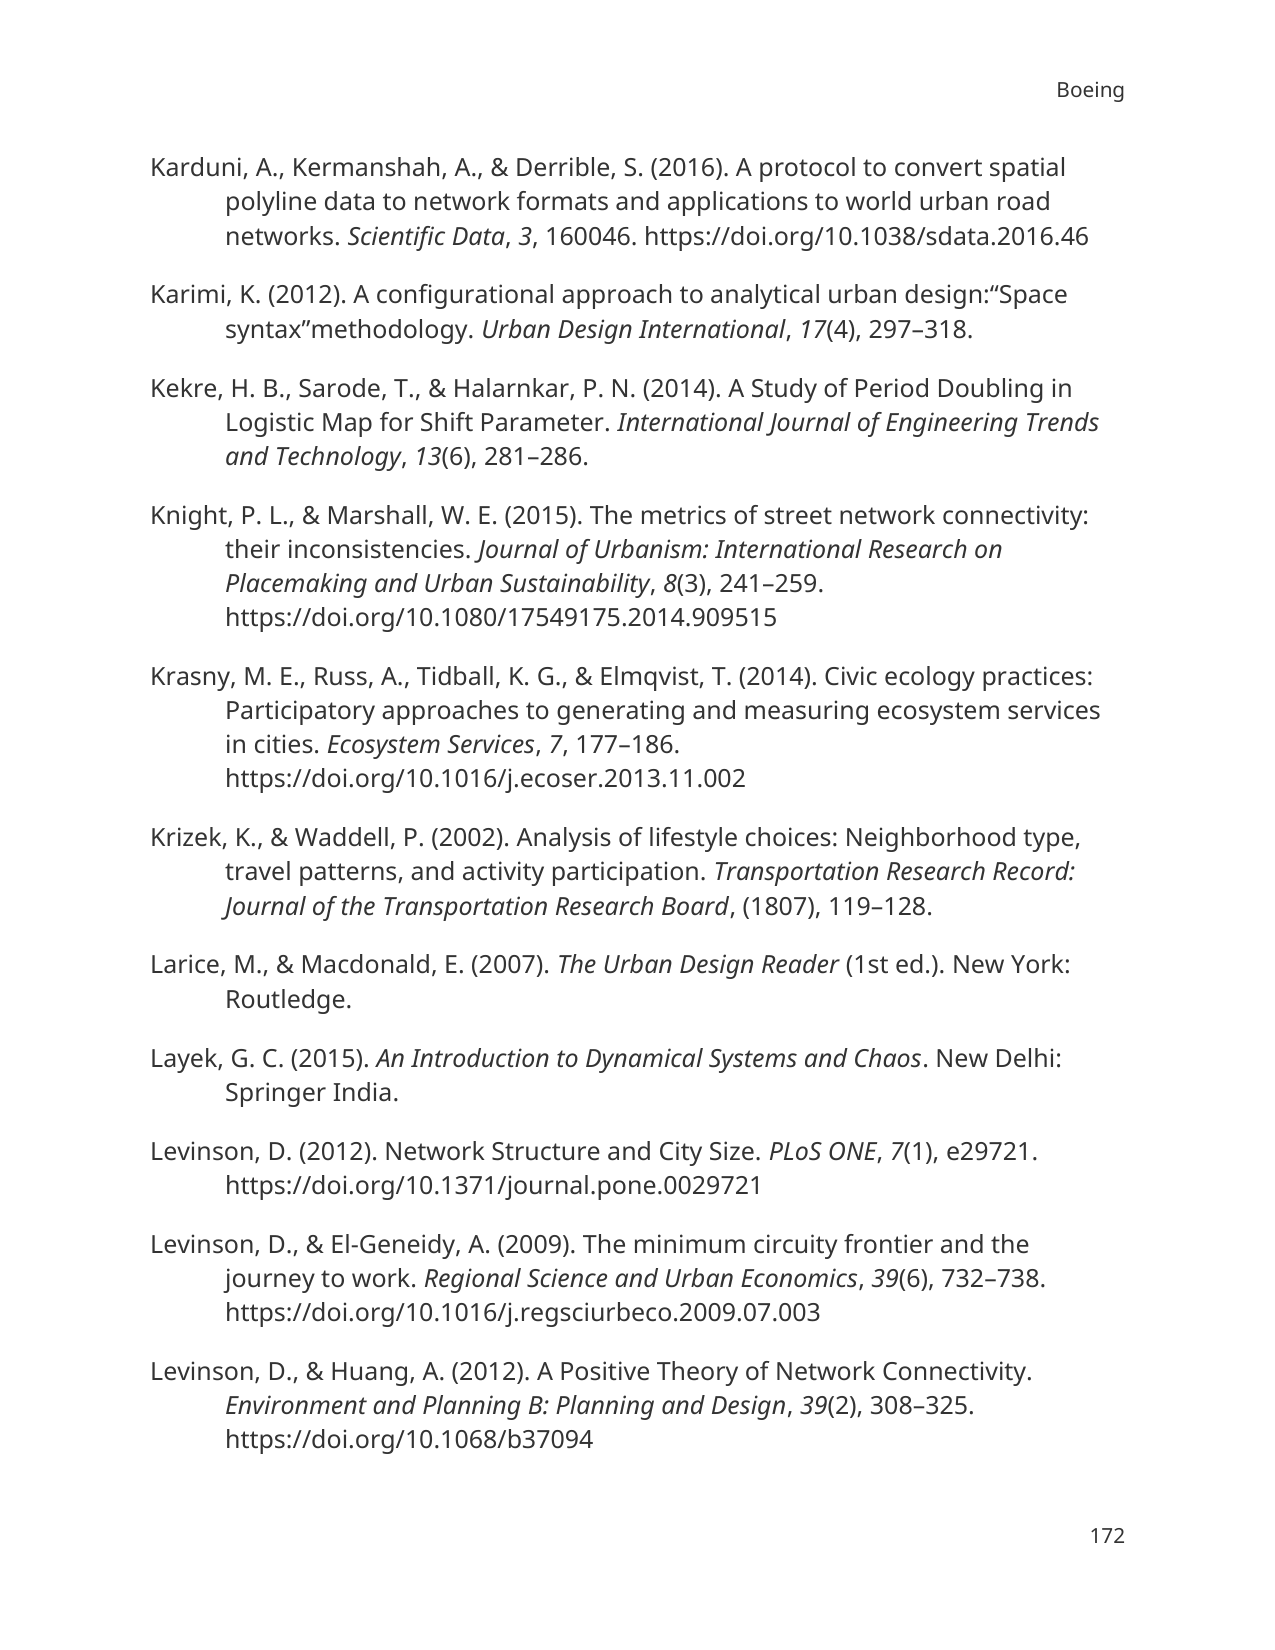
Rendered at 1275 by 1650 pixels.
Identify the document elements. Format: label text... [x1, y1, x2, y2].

text Knight, P. L., & Marshall, W. E. (2015). The metrics of street network connectivity: their inconsistencies. Journal of Urbanism: International Research on Placemaking and Urban Sustainability, 8(3), 241–259. https://doi.org/10.1080/17549175.2014.909515 [150, 497, 1125, 634]
text Levinson, D., & El-Geneidy, A. (2009). The minimum circuity frontier and the journey to work. Regional Science and Urban Economics, 39(6), 732–738. https://doi.org/10.1016/j.regsciurbeco.2009.07.003 [150, 1227, 1125, 1329]
text Levinson, D. (2012). Network Structure and City Size. PLoS ONE, 7(1), e29721. https://doi.org/10.1371/journal.pone.0029721 [150, 1133, 1125, 1202]
text Kekre, H. B., Sarode, T., & Halarnkar, P. N. (2014). A Study of Period Doubling in Logistic Map for Shift Parameter. International Journal of Engineering Trends and Technology, 13(6), 281–286. [150, 370, 1125, 472]
text Karduni, A., Kermanshah, A., & Derrible, S. (2016). A protocol to convert spatial polyline data to network formats and applications to world urban road networks. Scientific Data, 3, 160046. https://doi.org/10.1038/sdata.2016.46 [150, 150, 1125, 252]
text Layek, G. C. (2015). An Introduction to Dynamical Systems and Chaos. New Delhi: Springer India. [150, 1040, 1125, 1108]
text Levinson, D., & Huang, A. (2012). A Positive Theory of Network Connectivity. Environment and Planning B: Planning and Design, 39(2), 308–325. https://doi.org/10.1068/b37094 [150, 1354, 1125, 1456]
text Larice, M., & Macdonald, E. (2007). The Urban Design Reader (1st ed.). New York: Routledge. [150, 947, 1125, 1015]
text Krizek, K., & Waddell, P. (2002). Analysis of lifestyle choices: Neighborhood type, travel patterns, and activity participation. Transportation Research Record: Journal of the Transportation Research Board, (1807), 119–128. [150, 820, 1125, 922]
text Karimi, K. (2012). A configurational approach to analytical urban design:“Space syntax”methodology. Urban Design International, 17(4), 297–318. [150, 277, 1125, 345]
text Krasny, M. E., Russ, A., Tidball, K. G., & Elmqvist, T. (2014). Civic ecology practices: Participatory approaches to generating and measuring ecosystem services in cities. Ecosystem Services, 7, 177–186. https://doi.org/10.1016/j.ecoser.2013.11.002 [150, 659, 1125, 795]
